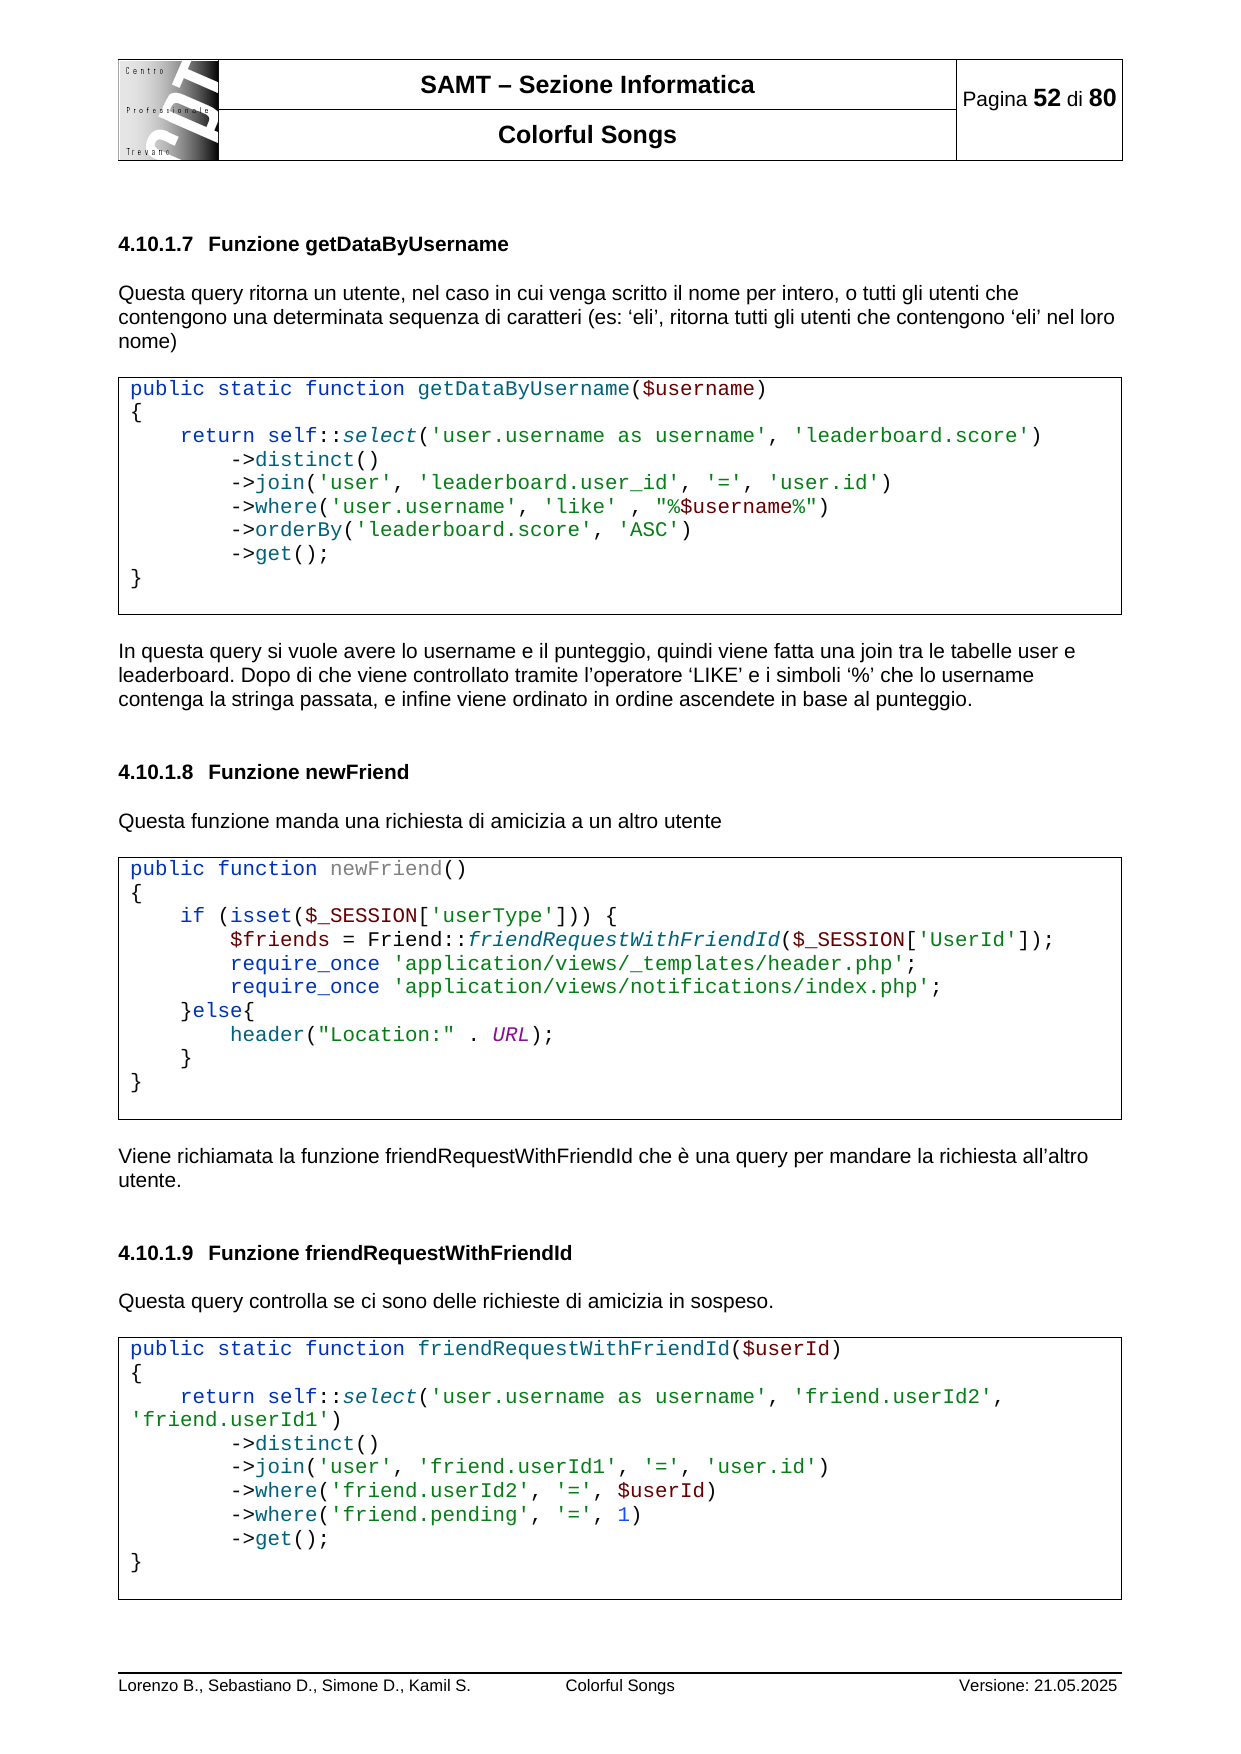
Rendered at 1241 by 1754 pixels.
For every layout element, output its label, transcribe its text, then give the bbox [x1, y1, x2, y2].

text In questa query si vuole avere lo username e il punteggio, quindi viene fatta una join tra le tabelle user e leaderboard. Dopo di che viene controllato tramite l’operatore ‘LIKE’ e i simboli ‘%’ che lo username contenga la stringa passata, e infine viene ordinato in ordine ascendete in base al punteggio. [118, 639, 1122, 711]
subtitle Funzione friendRequestWithFriendId [118, 1240, 1122, 1264]
subtitle Funzione getDataByUsername [118, 232, 1122, 256]
table_header public function newFriend() { if (isset($_SESSION['userType'])) { $friends = Friend::friendRequestWithFriendId($_SESSION['UserId']); require_once 'application/views/_templates/header.php'; require_once 'application/views/notifications/index.php'; }else{ header("Location:" . URL); } } [119, 858, 1121, 1118]
picture [118, 60, 219, 160]
text Viene richiamata la funzione friendRequestWithFriendId che è una query per mandare la richiesta all’altro utente. [118, 1143, 1122, 1191]
text Questa funzione manda una richiesta di amicizia a un altro utente [118, 809, 1122, 833]
text Questa query ritorna un utente, nel caso in cui venga scritto il nome per intero, o tutti gli utenti che contengono una determinata sequenza di caratteri (es: ‘eli’, ritorna tutti gli utenti che contengono ‘eli’ nel loro nome) [118, 281, 1122, 353]
subtitle Funzione newFriend [118, 760, 1122, 784]
table_header public static function getDataByUsername($username) { return self::select('user.username as username', 'leaderboard.score') ->distinct() ->join('user', 'leaderboard.user_id', '=', 'user.id') ->where('user.username', 'like' , "%$username%") ->orderBy('leaderboard.score', 'ASC') ->get(); } [119, 378, 1121, 614]
text Questa query controlla se ci sono delle richieste di amicizia in sospeso. [118, 1289, 1122, 1313]
table_header public static function friendRequestWithFriendId($userId) { return self::select('user.username as username', 'friend.userId2', 'friend.userId1') ->distinct() ->join('user', 'friend.userId1', '=', 'user.id') ->where('friend.userId2', '=', $userId) ->where('friend.pending', '=', 1) ->get(); } [119, 1338, 1121, 1599]
